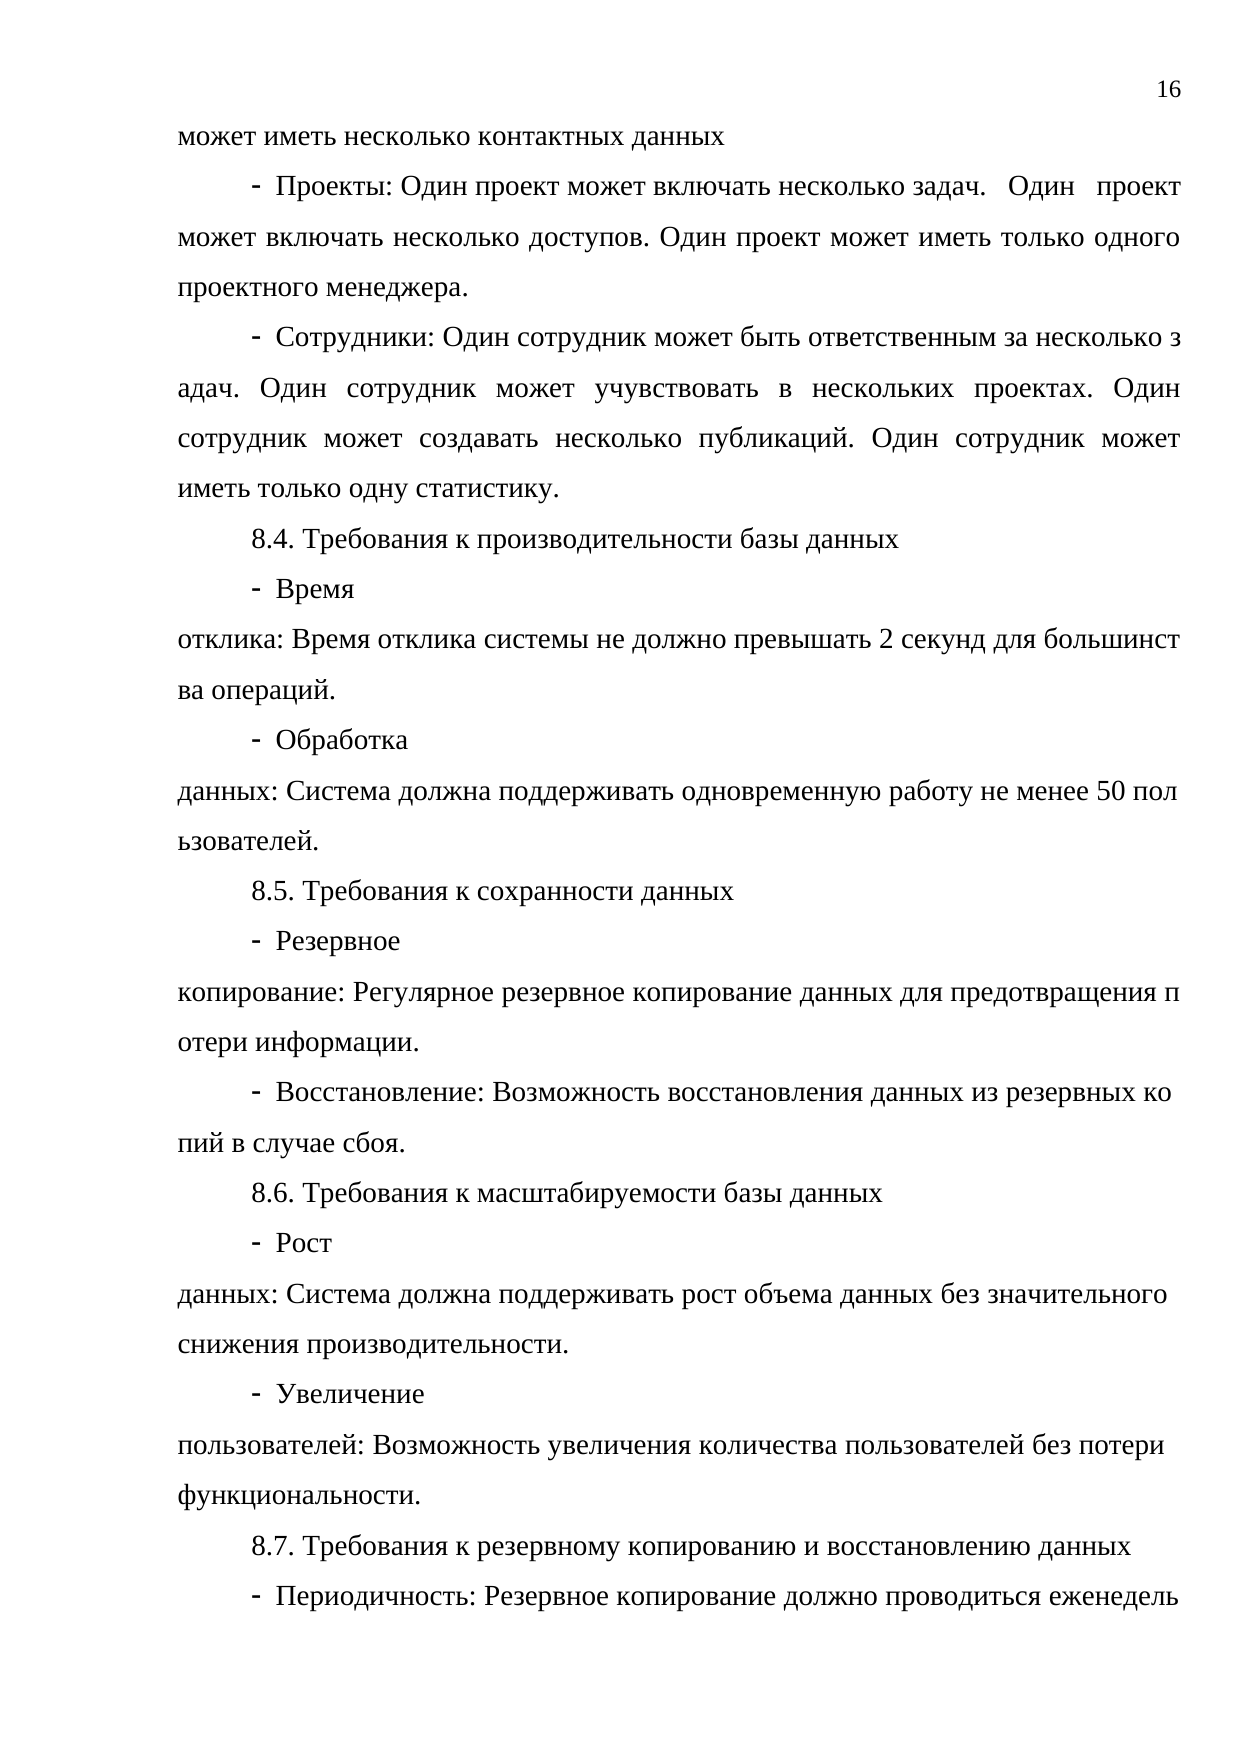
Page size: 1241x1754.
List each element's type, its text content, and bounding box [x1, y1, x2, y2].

list Увеличение пользователей: Возможность увеличения количества пользователей без потери функциональности. [177, 1377, 1181, 1511]
subtitle 8.5. Требования к сохранности данных [177, 873, 1181, 907]
list Восстановление: Возможность восстановления данных из резервных копий в случае сбоя. [177, 1074, 1181, 1158]
list Резервное копирование: Регулярное резервное копирование данных для предотвращения потери информации. [177, 923, 1181, 1058]
subtitle 8.7. Требования к резервному копированию и восстановлению данных [177, 1528, 1181, 1561]
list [177, 1578, 1181, 1612]
subtitle 8.4. Требования к производительности базы данных [177, 521, 1181, 554]
list Проекты: Один проект может включать несколько задач. Один проект может включать несколько доступов. Один проект может иметь только одного проектного менеджера. [177, 168, 1181, 303]
list Обработка данных: Система должна поддерживать одновременную работу не менее 50 пользователей. [177, 722, 1181, 856]
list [177, 118, 1181, 152]
subtitle 8.6. Требования к масштабируемости базы данных [177, 1175, 1181, 1209]
list Время отклика: Время отклика системы не должно превышать 2 секунд для большинства операций. [177, 571, 1181, 705]
list Сотрудники: Один сотрудник может быть ответственным за несколько задач. Один сотрудник может учувствовать в нескольких проектах. Один сотрудник может создавать несколько публикаций. Один сотрудник может иметь только одну статистику. [177, 319, 1181, 504]
list Рост данных: Система должна поддерживать рост объема данных без значительного снижения производительности. [177, 1226, 1181, 1360]
